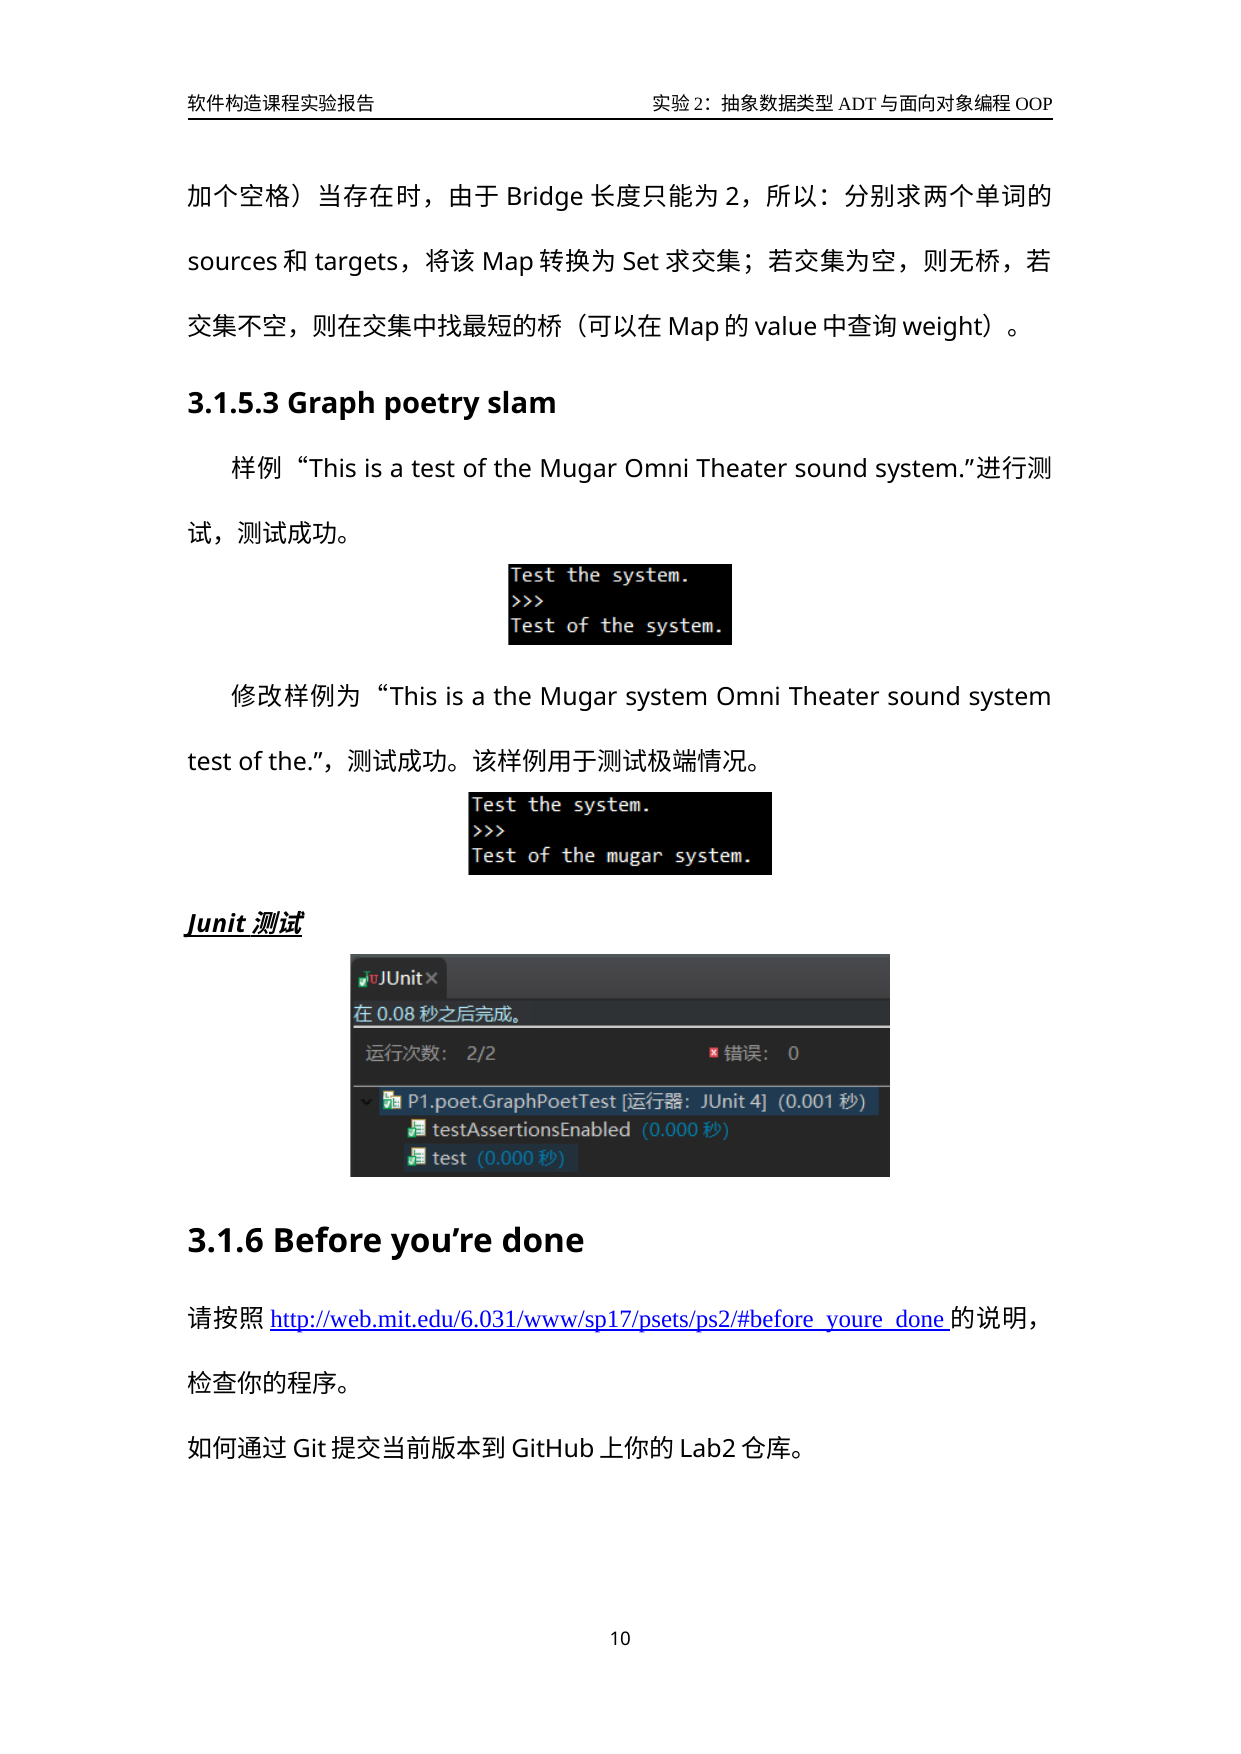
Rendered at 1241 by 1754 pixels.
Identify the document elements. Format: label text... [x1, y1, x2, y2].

picture [468, 792, 772, 875]
text 请按照http://web.mit.edu/6.031/www/sp17/psets/ps2/#before_youre_done的说明，检查你的程序。 [187, 1284, 1053, 1414]
text Junit测试 [187, 889, 1053, 954]
subtitle Graph poetry slam [187, 369, 1053, 434]
text 如何通过Git提交当前版本到GitHub上你的Lab2仓库。 [187, 1414, 1053, 1479]
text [187, 162, 1053, 357]
text 样例“This is a test of the Mugar Omni Theater sound system.”进行测试，测试成功。 [187, 434, 1053, 564]
subtitle Before you’re done [187, 1207, 1053, 1272]
text 修改样例为“This is a the Mugar system Omni Theater sound system test of the.”，测试成功。该样例用于测试极端情况。 [187, 662, 1053, 792]
picture [508, 564, 732, 645]
picture [350, 954, 890, 1177]
